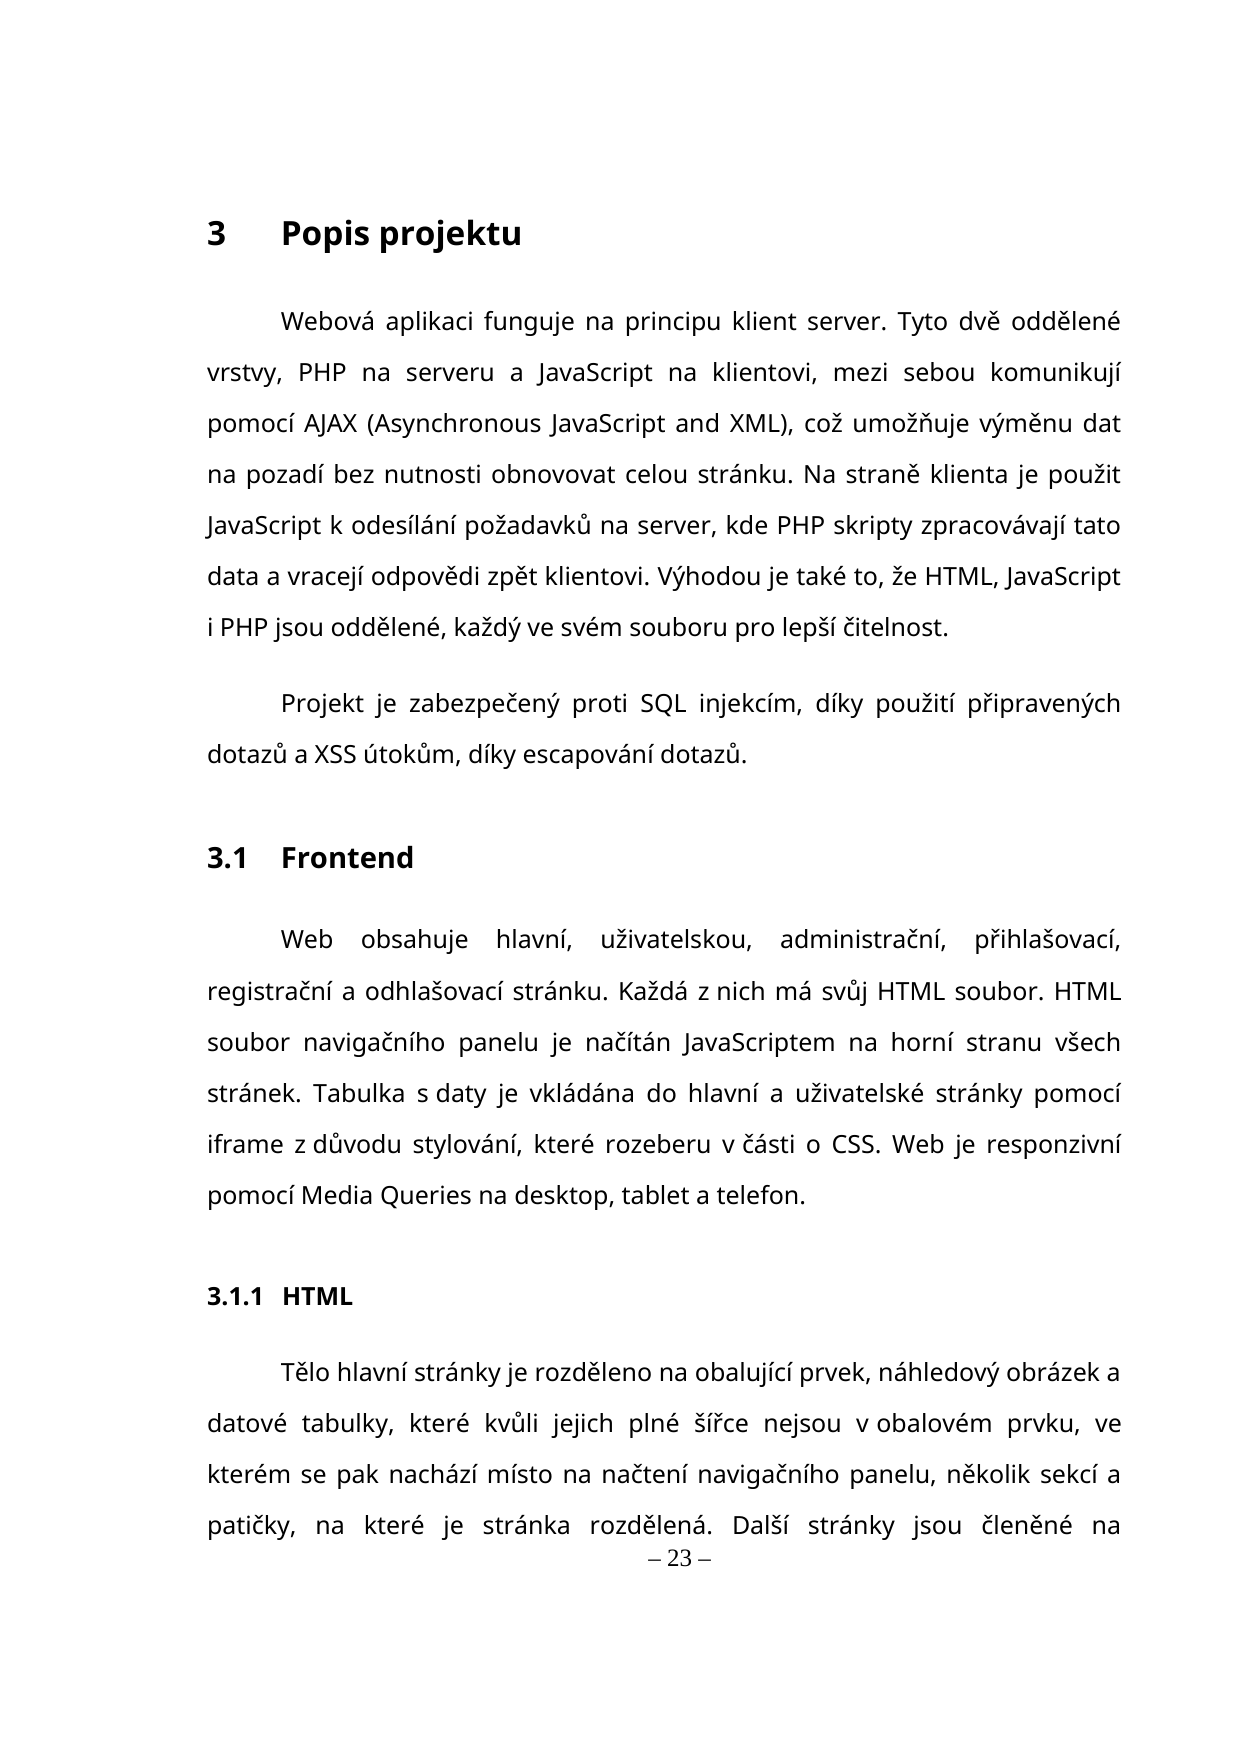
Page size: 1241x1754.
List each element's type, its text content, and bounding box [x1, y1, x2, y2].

text Projekt je zabezpečený proti SQL injekcím, díky použití připravených dotazů a XSS útokům, díky escapování dotazů. [207, 686, 1122, 771]
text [207, 1354, 1122, 1542]
subtitle Frontend [207, 838, 1122, 877]
text Web obsahuje hlavní, uživatelskou, administrační, přihlašovací, registrační a odhlašovací stránku. Každá z nich má svůj HTML soubor. HTML soubor navigačního panelu je načítán JavaScriptem na horní stranu všech stránek. Tabulka s daty je vkládána do hlavní a uživatelské stránky pomocí iframe z důvodu stylování, které rozeberu v části o CSS. Web je responzivní pomocí Media Queries na desktop, tablet a telefon. [207, 922, 1122, 1211]
subtitle HTML [207, 1278, 1122, 1312]
subtitle Popis projektu [207, 210, 1122, 256]
text Webová aplikaci funguje na principu klient server. Tyto dvě oddělené vrstvy, PHP na serveru a JavaScript na klientovi, mezi sebou komunikují pomocí AJAX (Asynchronous JavaScript and XML), což umožňuje výměnu dat na pozadí bez nutnosti obnovovat celou stránku. Na straně klienta je použit JavaScript k odesílání požadavků na server, kde PHP skripty zpracovávají tato data a vracejí odpovědi zpět klientovi. Výhodou je také to, že HTML, JavaScript i PHP jsou oddělené, každý ve svém souboru pro lepší čitelnost. [207, 303, 1122, 644]
